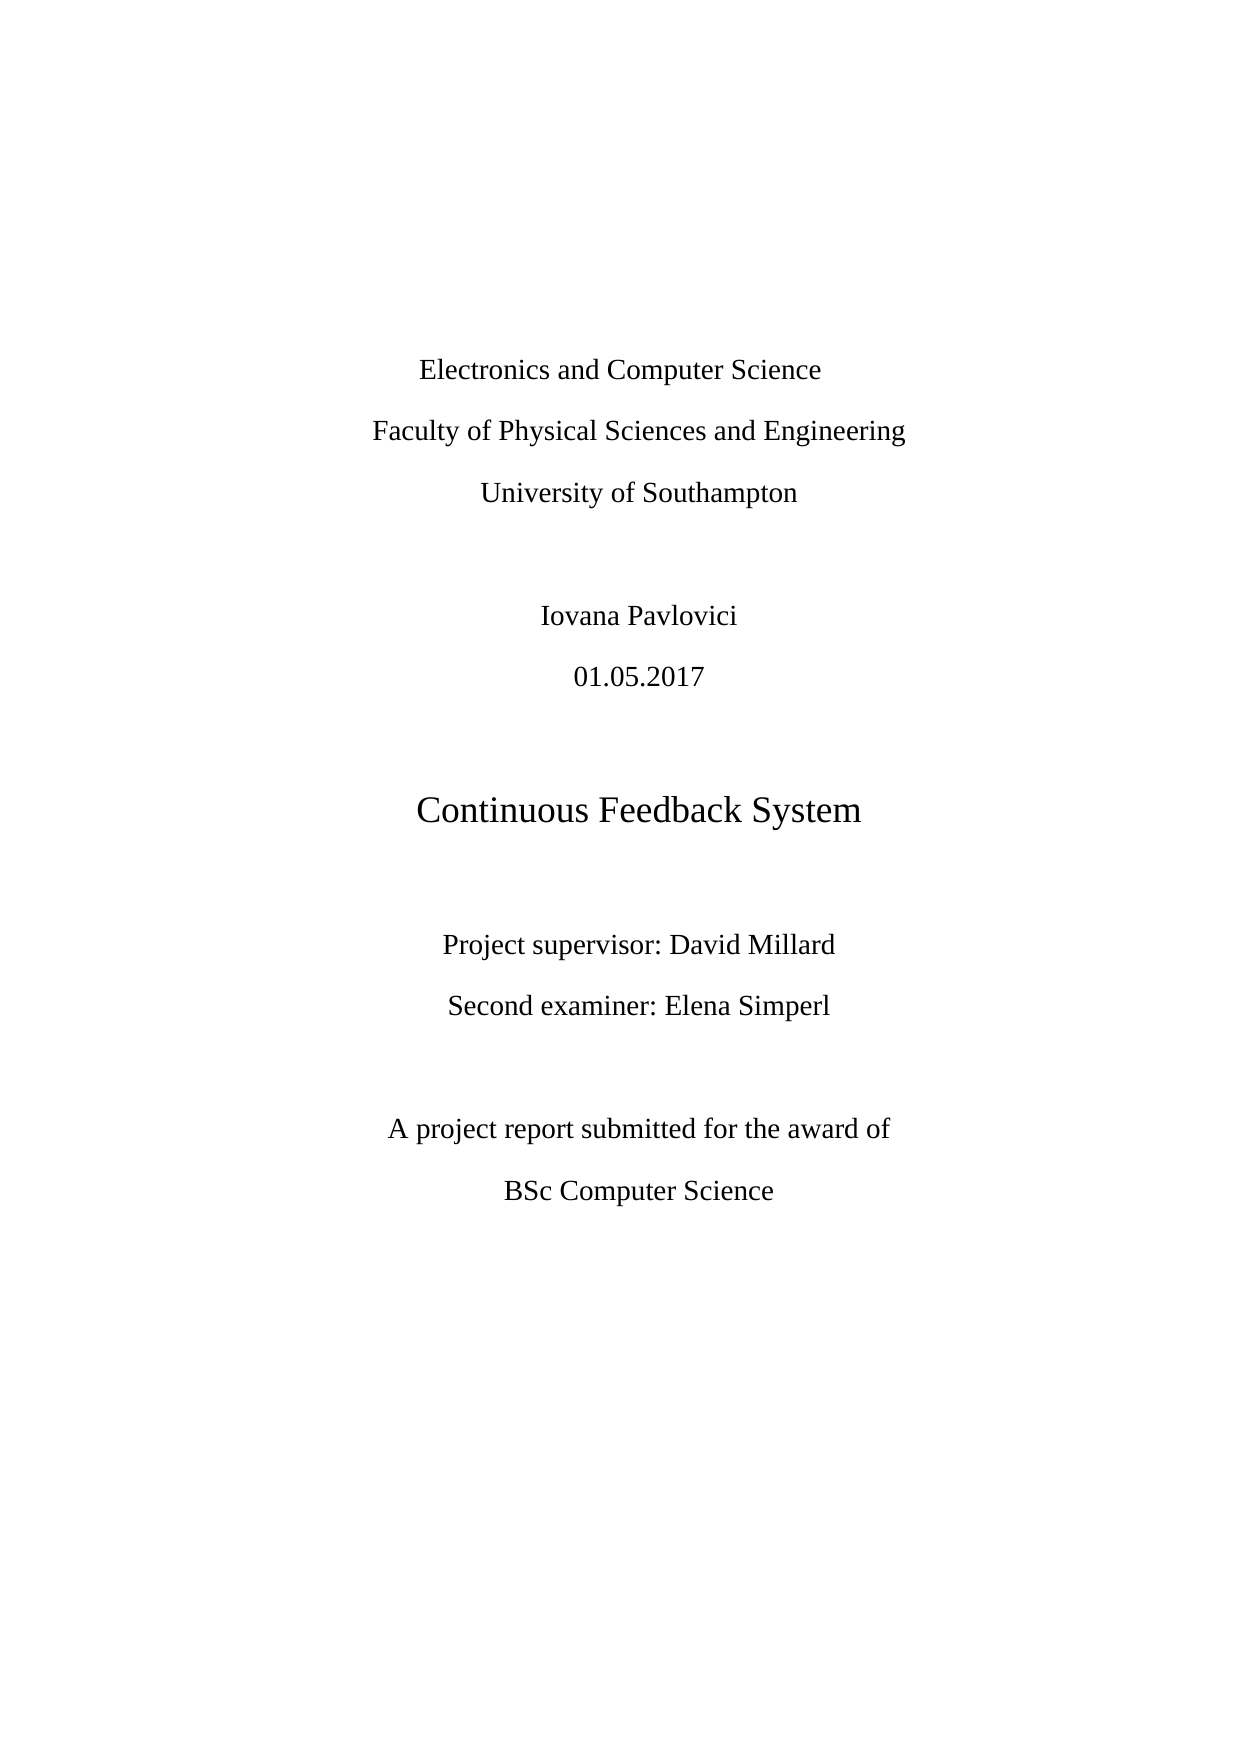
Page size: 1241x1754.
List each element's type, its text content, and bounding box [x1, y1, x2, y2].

text Electronics and Computer Science [150, 352, 1090, 385]
text University of Southampton [187, 475, 1090, 508]
text A project report submitted for the award of [187, 1111, 1090, 1145]
text BSc Computer Science [187, 1173, 1090, 1206]
text Faculty of Physical Sciences and Engineering [187, 413, 1090, 447]
text 01.05.2017 [187, 659, 1090, 693]
text Iovana Pavlovici [187, 598, 1090, 631]
text Project supervisor: David Millard [187, 927, 1090, 961]
text Continuous Feedback System [187, 787, 1090, 831]
text Second examiner: Elena Simperl [187, 988, 1090, 1022]
